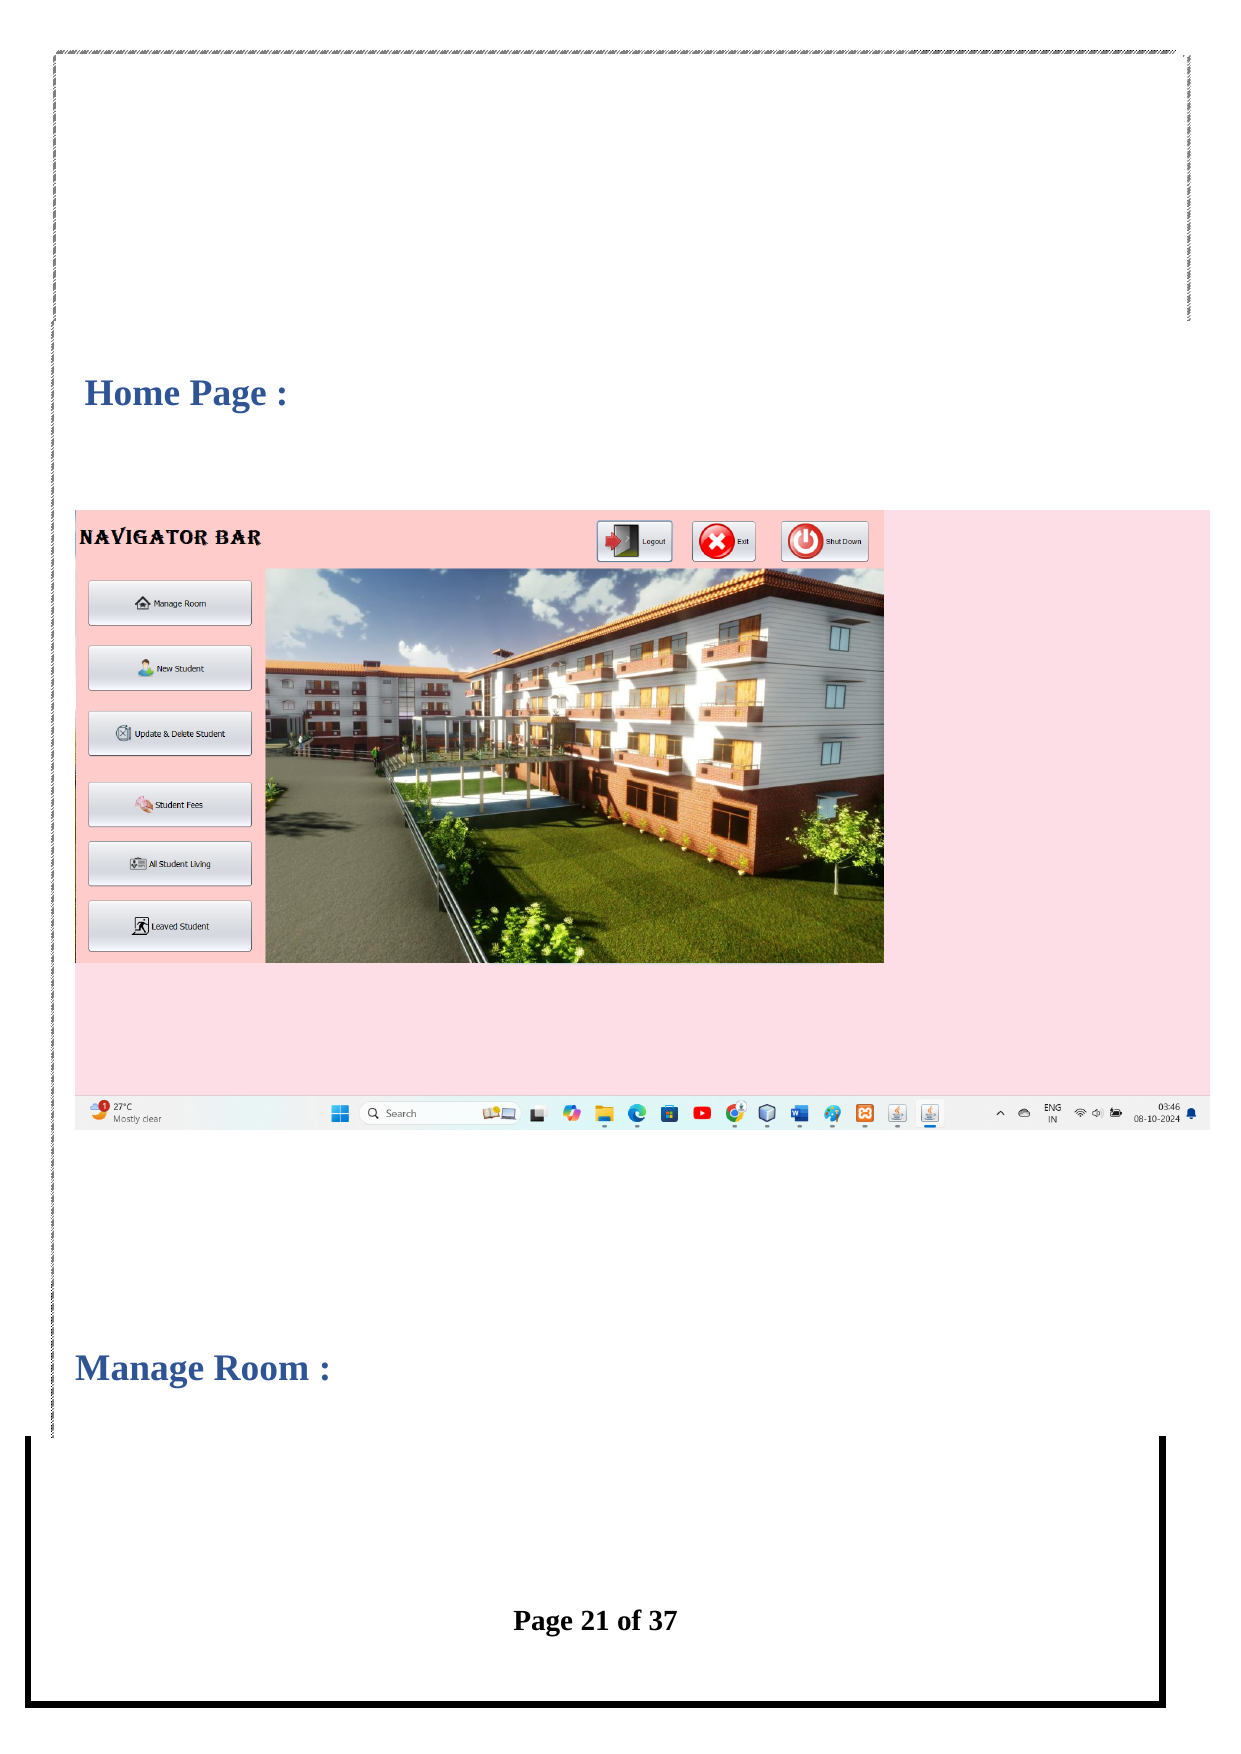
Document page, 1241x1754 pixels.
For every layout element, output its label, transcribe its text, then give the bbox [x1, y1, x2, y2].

text Manage Room : [75, 1345, 1142, 1388]
picture [50, 49, 1191, 1438]
picture [75, 510, 1211, 1130]
text Home Page : [75, 370, 1142, 413]
